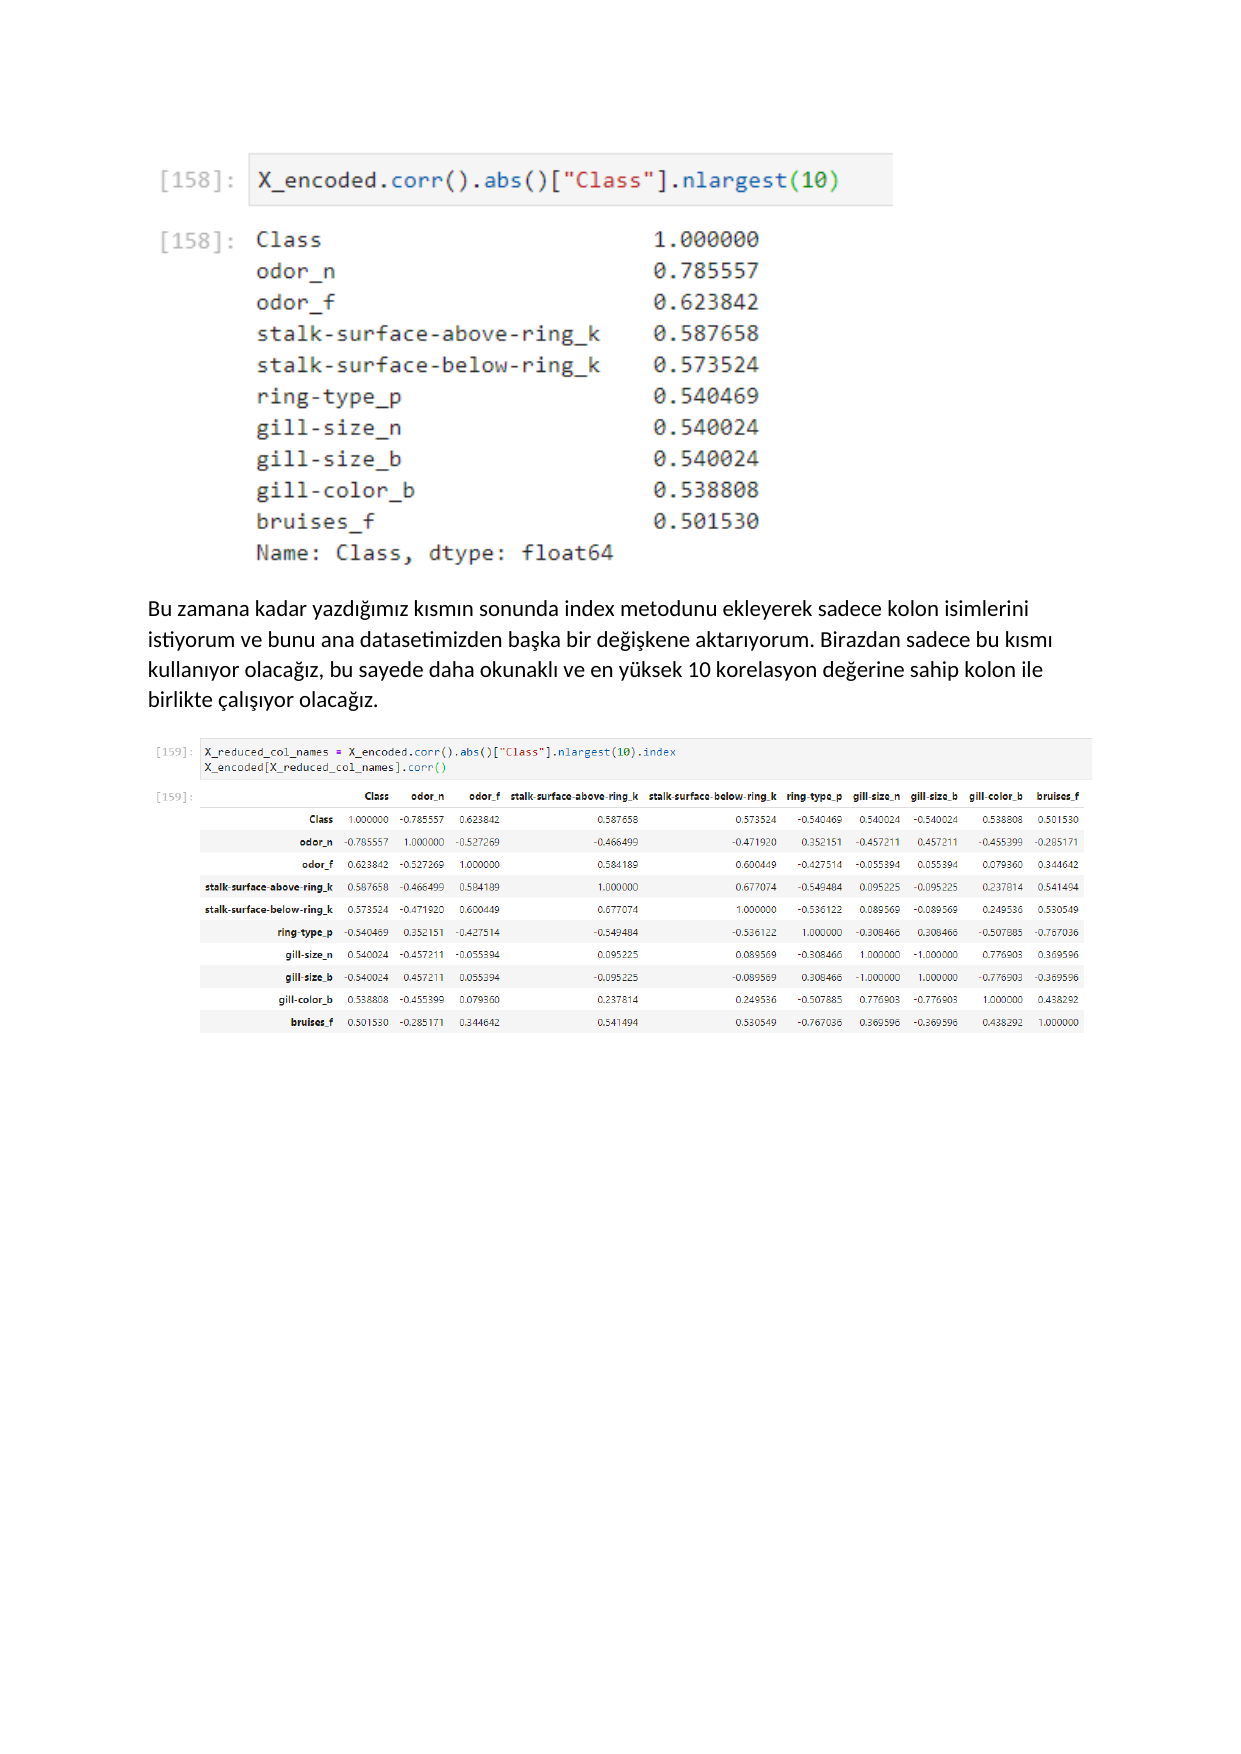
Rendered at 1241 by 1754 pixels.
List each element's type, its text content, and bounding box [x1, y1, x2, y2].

picture [147, 147, 893, 576]
text Bu zamana kadar yazdığımız kısmın sonunda index metodunu ekleyerek sadece kolon isimlerini istiyorum ve bunu ana datasetimizden başka bir değişkene aktarıyorum. Birazdan sadece bu kısmı kullanıyor olacağız, bu sayede daha okunaklı ve en yüksek 10 korelasyon değerine sahip kolon ile birlikte çalışıyor olacağız. [148, 594, 1093, 713]
picture [147, 732, 1093, 1037]
